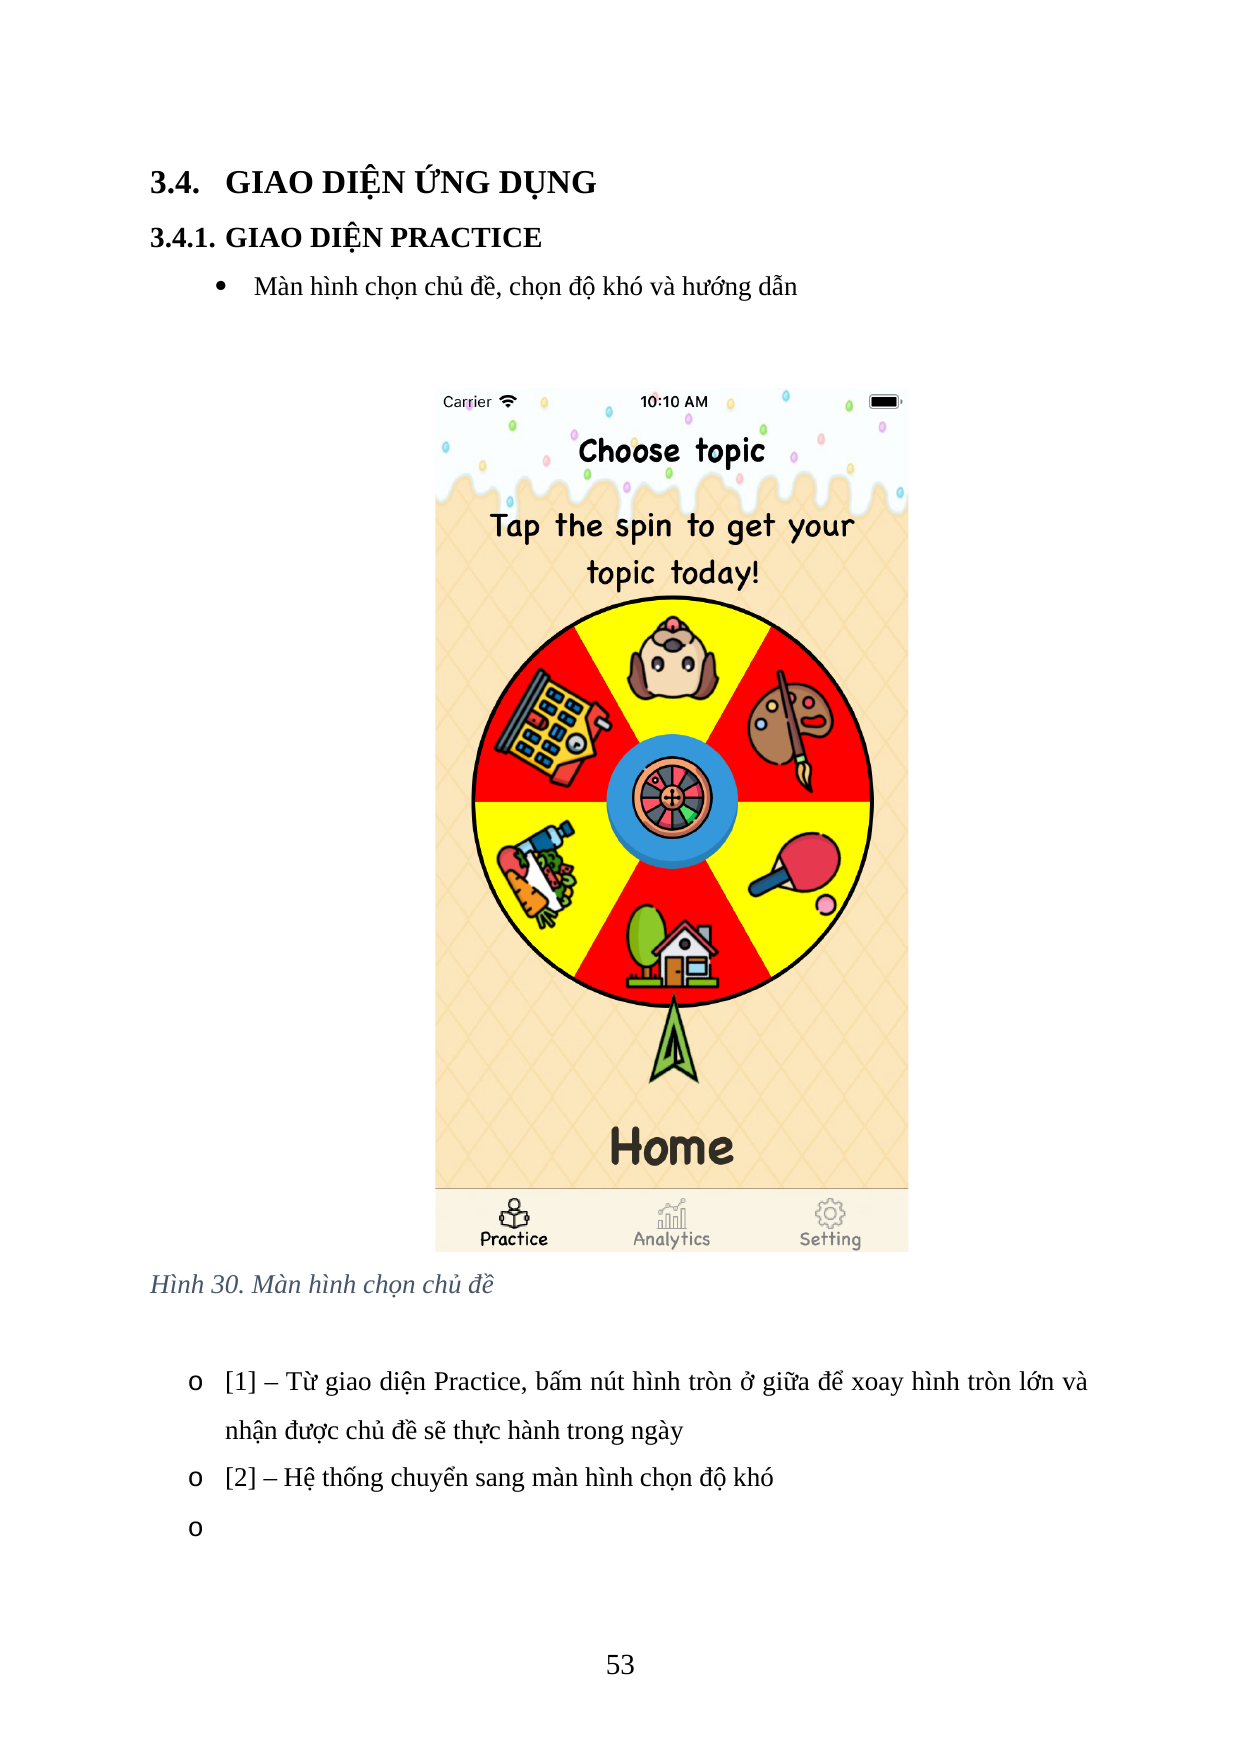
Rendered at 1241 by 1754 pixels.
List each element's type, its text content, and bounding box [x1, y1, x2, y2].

list GIAO DIỆN PRACTICE [150, 220, 1090, 253]
list [1] – Từ giao diện Practice, bấm nút hình tròn ở giữa để xoay hình tròn lớn và nhận được chủ đề sẽ thực hành trong ngày [187, 1366, 1090, 1446]
list Màn hình chọn chủ đề, chọn độ khó và hướng dẫn [216, 270, 1090, 302]
list [2] – Hệ thống chuyển sang màn hình chọn độ khó [187, 1461, 1090, 1494]
picture [435, 388, 909, 1252]
list GIAO DIỆN ỨNG DỤNG [150, 162, 1090, 201]
